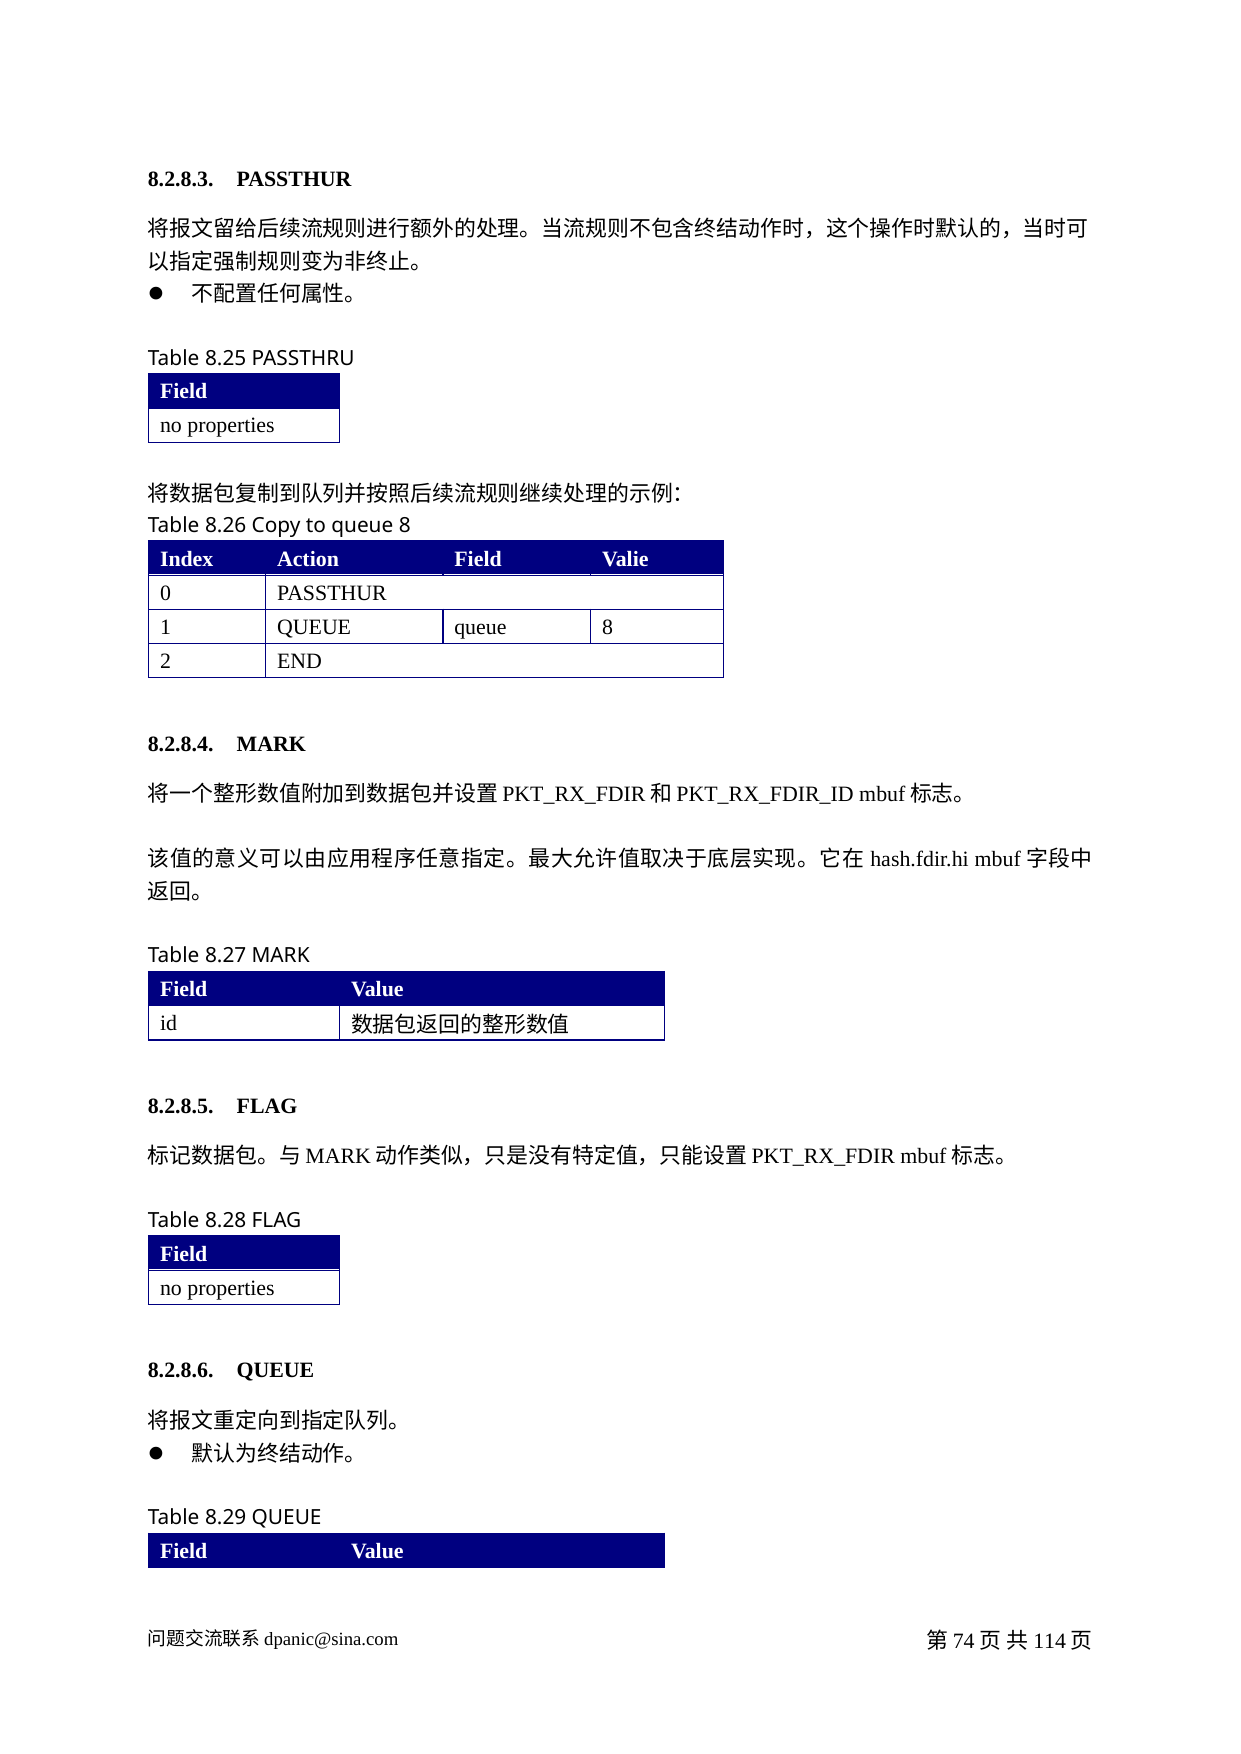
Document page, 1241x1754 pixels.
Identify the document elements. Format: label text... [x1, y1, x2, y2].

text 将报文留给后续流规则进行额外的处理。当流规则不包含终结动作时，这个操作时默认的，当时可以指定强制规则变为非终止。 [148, 211, 1092, 276]
subtitle FLAG [148, 1089, 1092, 1122]
table_header Field [149, 972, 339, 1005]
subtitle QUEUE [148, 1354, 1092, 1386]
table_header Valie [591, 542, 723, 574]
table_cell 2 [149, 644, 265, 677]
table_cell PASSTHUR [266, 576, 723, 608]
table_cell QUEUE [266, 610, 442, 643]
table_cell 0 [149, 576, 265, 608]
table_header Value [340, 1534, 664, 1567]
list 不配置任何属性。 [148, 276, 1092, 308]
table_header Value [340, 972, 664, 1005]
table_cell no properties [149, 1271, 339, 1303]
text 将数据包复制到队列并按照后续流规则继续处理的示例： [148, 475, 1092, 508]
subtitle PASSTHUR [148, 162, 1092, 194]
table_header Field [149, 375, 339, 407]
table_header Index [149, 542, 265, 574]
list 默认为终结动作。 [148, 1435, 1092, 1468]
table_cell id [149, 1006, 339, 1039]
subtitle MARK [148, 727, 1092, 759]
text 将报文重定向到指定队列。 [148, 1403, 1092, 1435]
table_cell END [266, 644, 723, 677]
table_cell 1 [149, 610, 265, 643]
table_cell no properties [149, 409, 339, 441]
table_cell 8 [591, 610, 723, 643]
table_cell 数据包返回的整形数值 [340, 1006, 664, 1039]
text 将一个整形数值附加到数据包并设置PKT_RX_FDIR和PKT_RX_FDIR_ID mbuf标志。 [148, 776, 1092, 808]
table_header Field [149, 1237, 339, 1269]
table_cell queue [444, 610, 590, 643]
table_header Action [266, 542, 442, 574]
text 标记数据包。与MARK动作类似，只是没有特定值，只能设置PKT_RX_FDIR mbuf标志。 [148, 1138, 1092, 1170]
table_header Field [149, 1534, 339, 1567]
text 该值的意义可以由应用程序任意指定。最大允许值取决于底层实现。它在hash.fdir.hi mbuf字段中返回。 [148, 841, 1092, 906]
table_header Field [444, 542, 590, 574]
